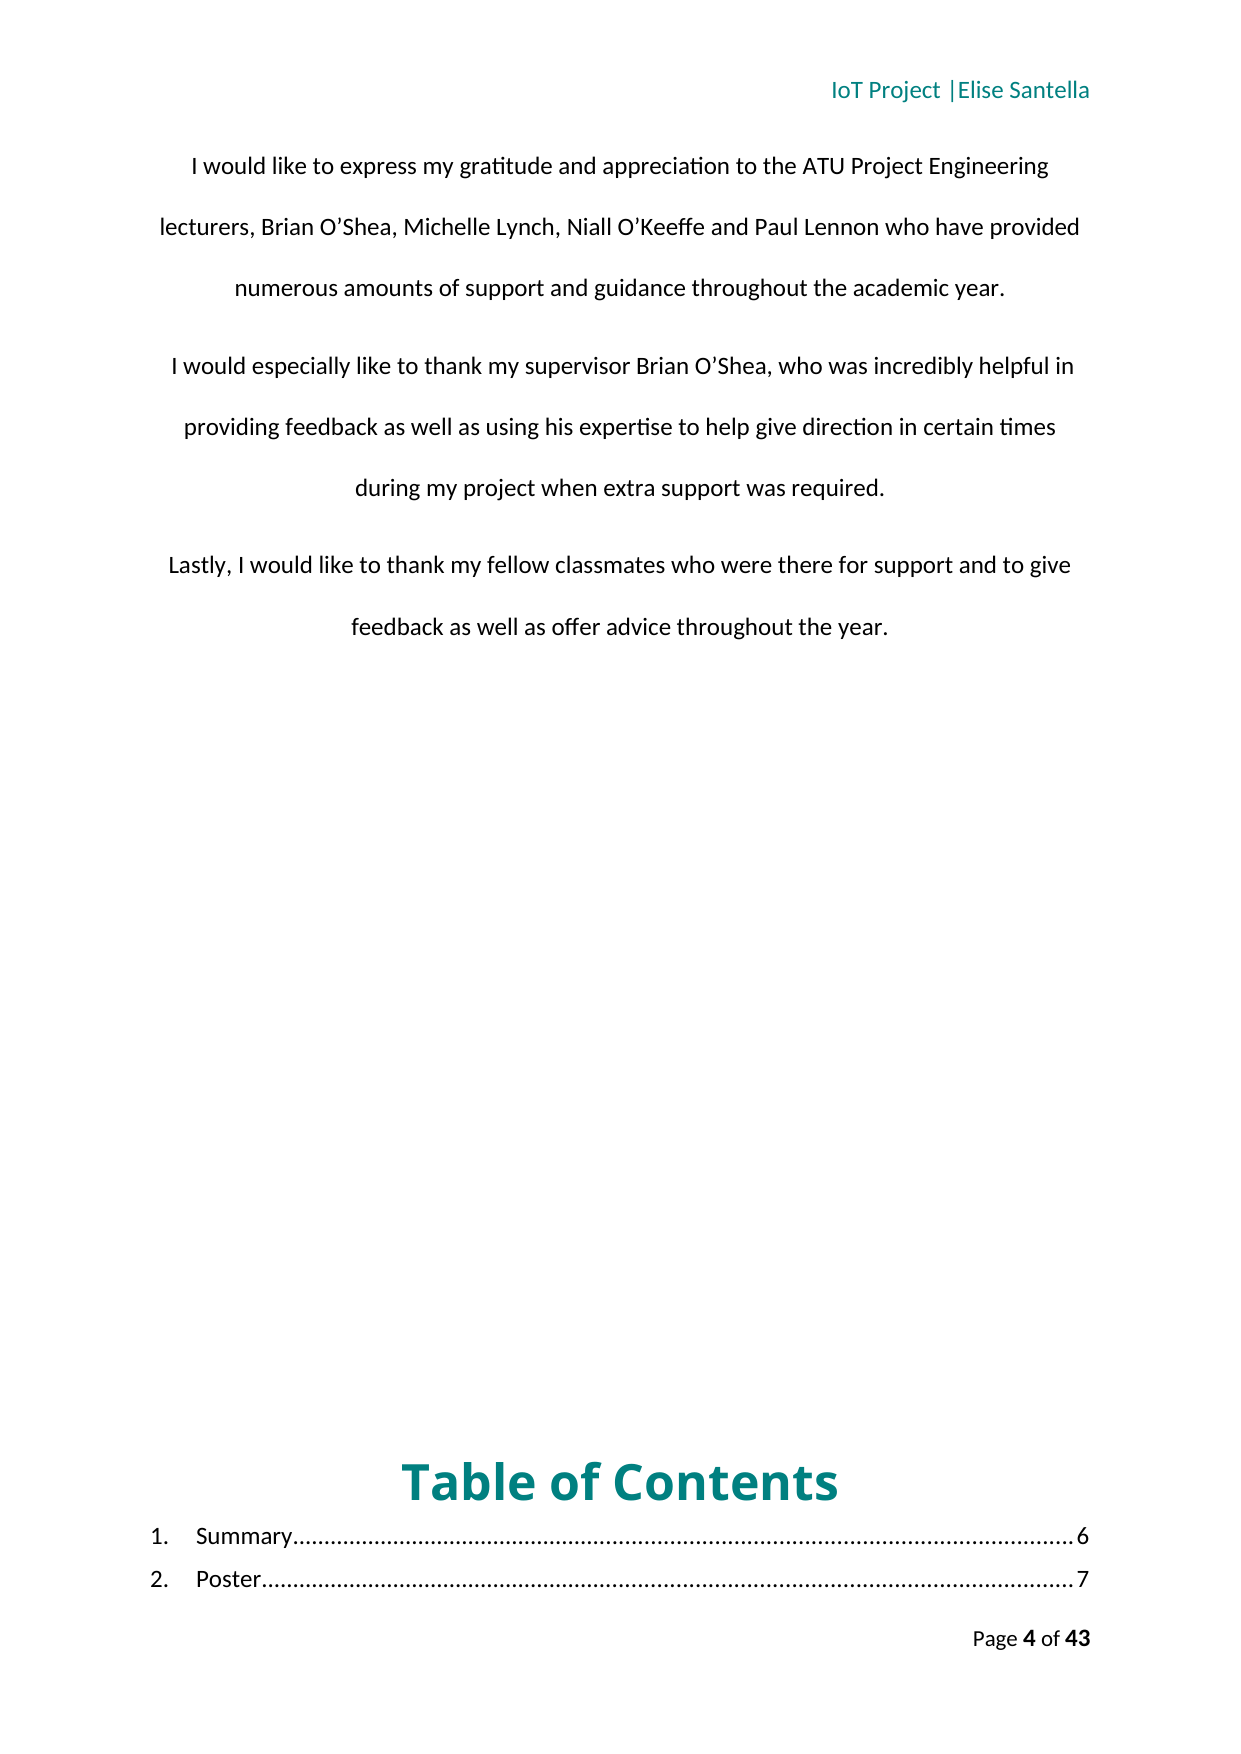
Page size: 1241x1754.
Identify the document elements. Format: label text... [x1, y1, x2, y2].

text I would especially like to thank my supervisor Brian O’Shea, who was incredibly helpful in providing feedback as well as using his expertise to help give direction in certain times during my project when extra support was required. [150, 350, 1090, 502]
text I would like to express my gratitude and appreciation to the ATU Project Engineering lecturers, Brian O’Shea, Michelle Lynch, Niall O’Keeffe and Paul Lennon who have provided numerous amounts of support and guidance throughout the academic year. [150, 150, 1090, 303]
text Lastly, I would like to thank my fellow classmates who were there for support and to give feedback as well as offer advice throughout the year. [150, 549, 1090, 641]
